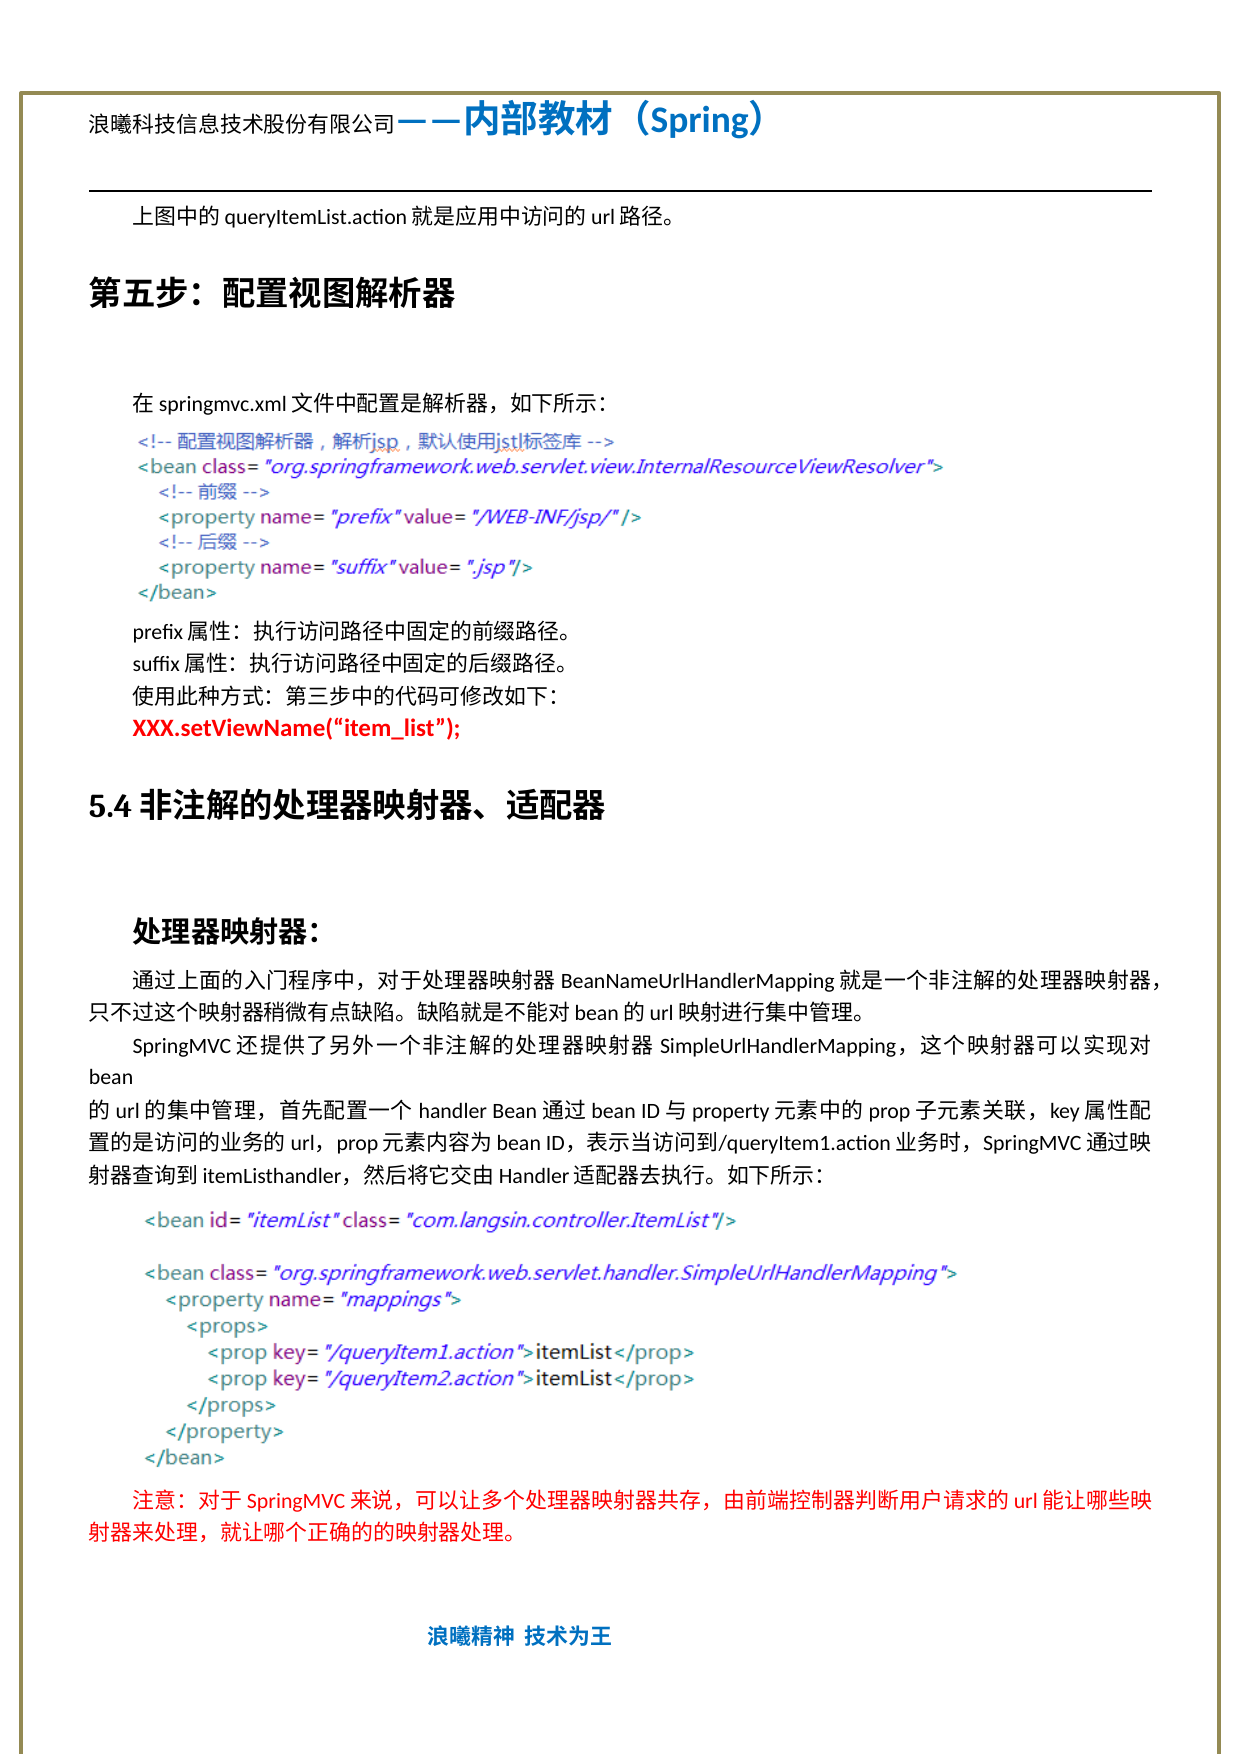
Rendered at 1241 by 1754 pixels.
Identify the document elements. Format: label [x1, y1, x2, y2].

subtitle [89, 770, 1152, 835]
picture [132, 1197, 1033, 1475]
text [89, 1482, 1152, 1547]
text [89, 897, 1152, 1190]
picture [132, 418, 957, 609]
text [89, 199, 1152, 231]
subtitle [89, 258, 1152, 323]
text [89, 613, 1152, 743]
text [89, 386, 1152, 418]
